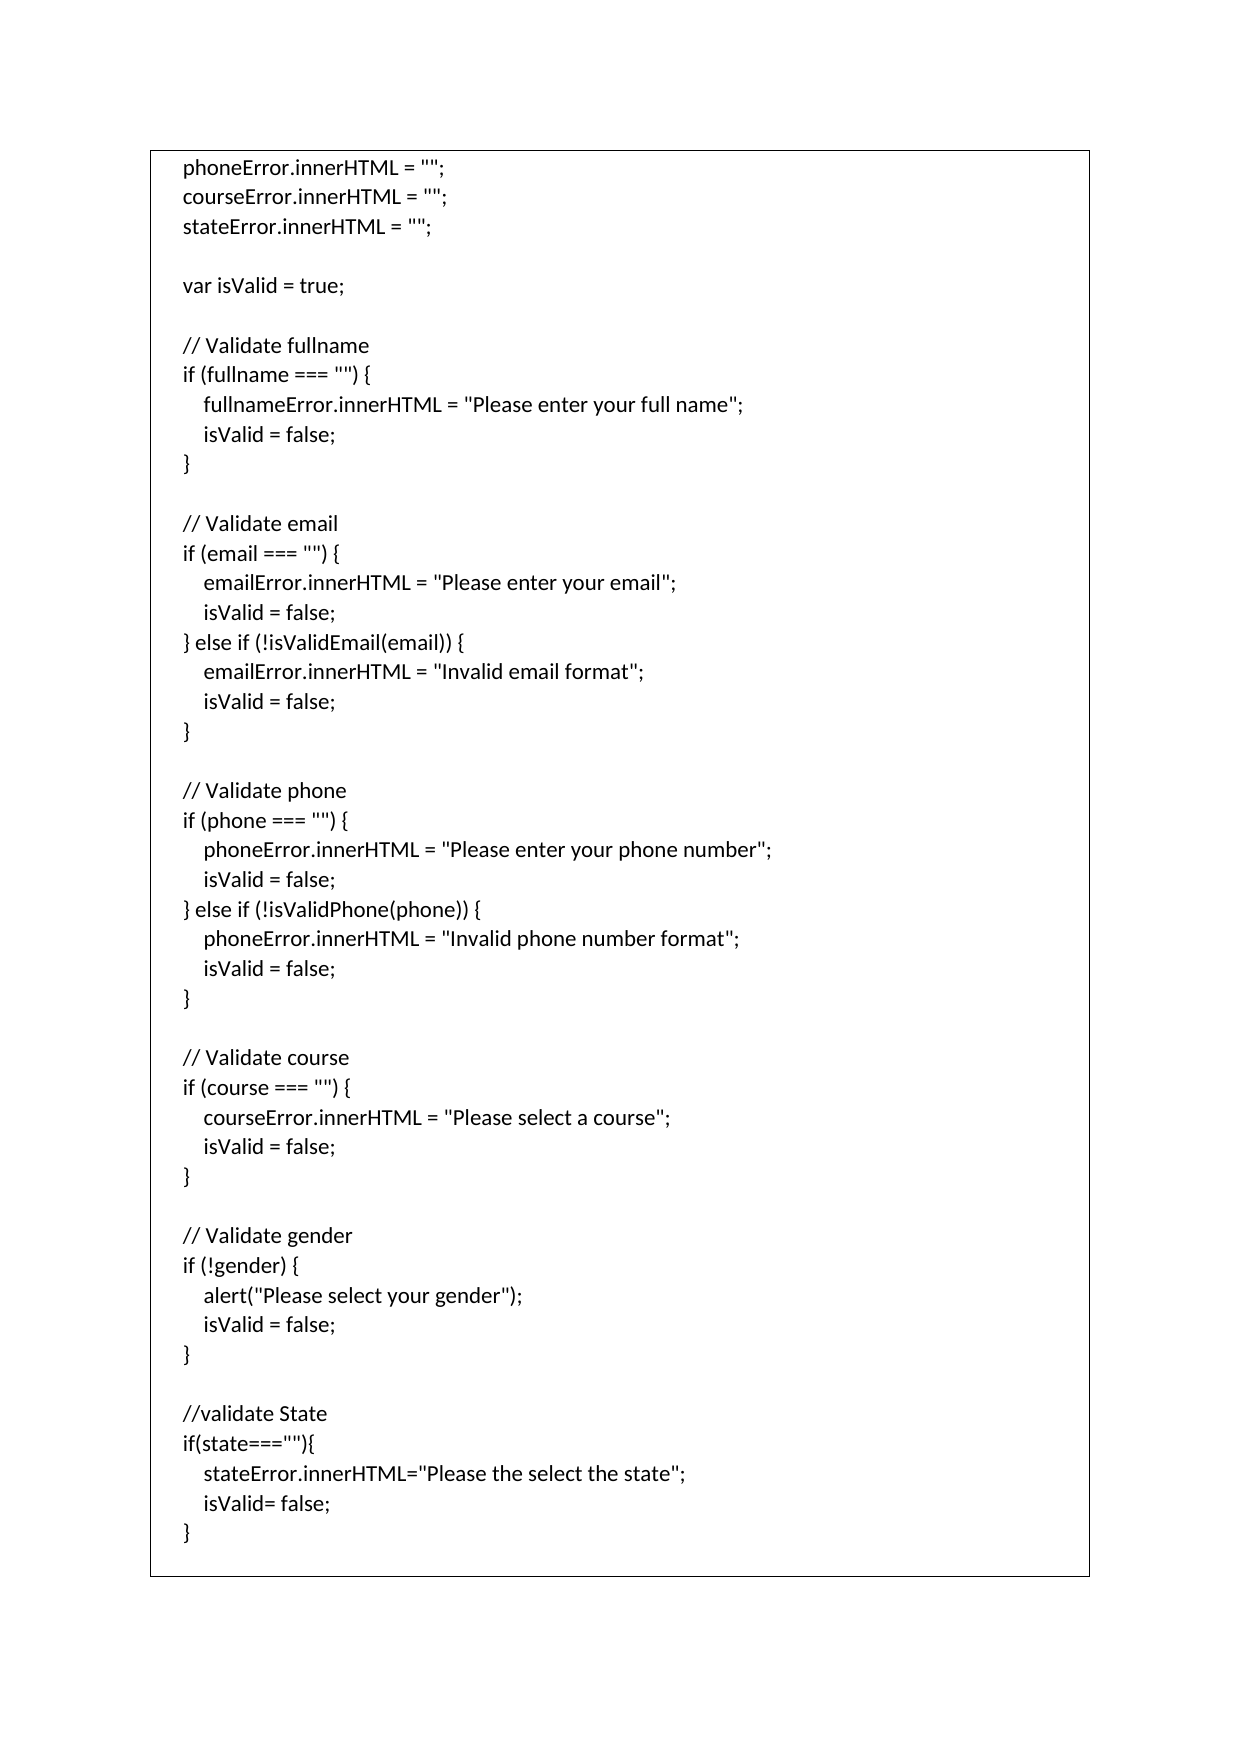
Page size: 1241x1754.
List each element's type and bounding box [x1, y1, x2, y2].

table_header [151, 151, 1089, 1576]
